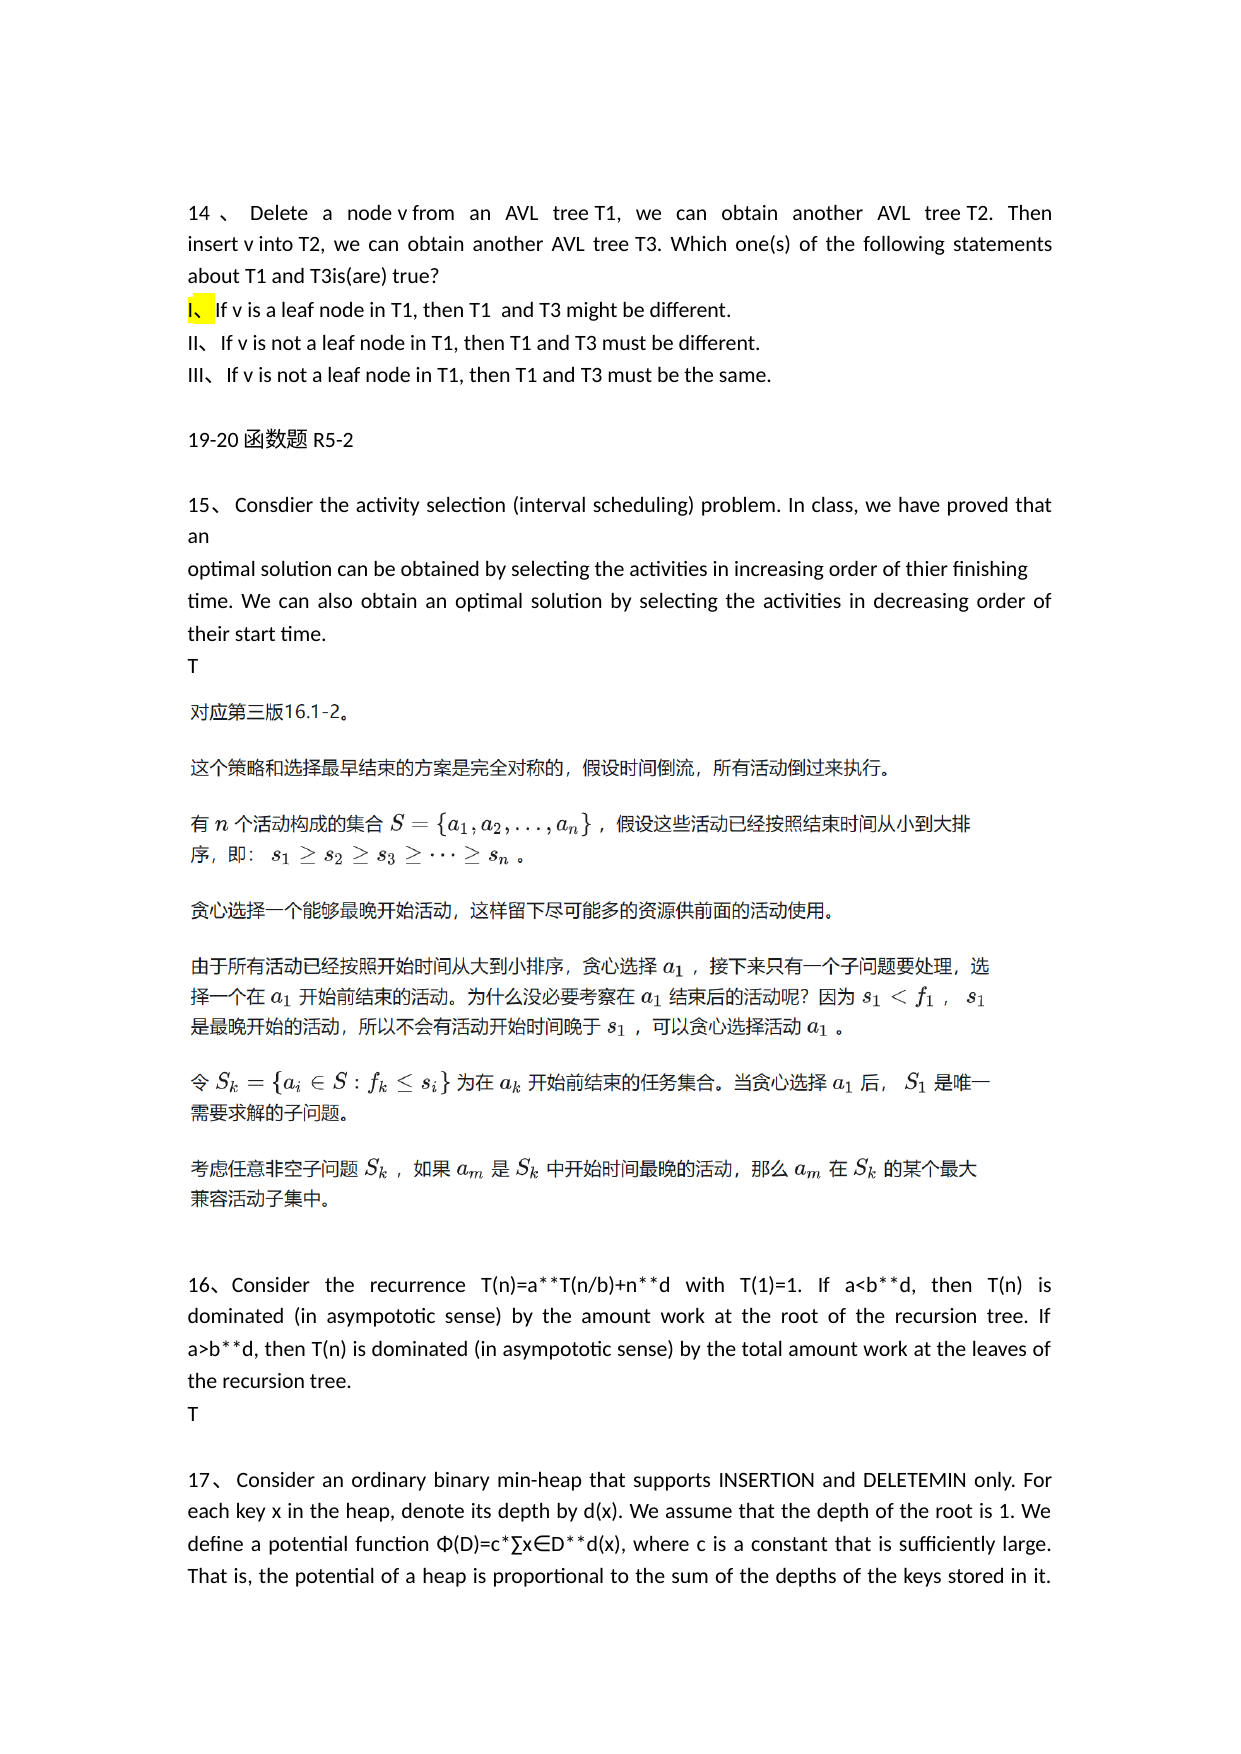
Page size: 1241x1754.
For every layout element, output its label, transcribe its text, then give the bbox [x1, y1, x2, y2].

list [187, 1462, 1053, 1592]
list optimal solution can be obtained by selecting the activities in increasing order of thier finishing [187, 552, 1053, 584]
list II、If v is not a leaf node in T1, then T1 and T3 must be different. [187, 324, 1053, 357]
list 15、Consdier the activity selection (interval scheduling) problem. In class, we have proved that an [187, 487, 1053, 552]
list time. We can also obtain an optimal solution by selecting the activities in decreasing order of their start time. [187, 584, 1053, 649]
list I、If v is a leaf node in T1, then T1 and T3 might be different. [187, 292, 1053, 324]
list Consider the recurrence T(n)=a**T(n/b)+n**d with T(1)=1. If a<b**d, then T(n) is dominated (in asympototic sense) by the amount work at the root of the recursion tree. If a>b**d, then T(n) is dominated (in asympototic sense) by the total amount work at the leaves of the recursion tree. [187, 1267, 1053, 1397]
list 19-20函数题R5-2 [187, 422, 1053, 454]
list T [187, 649, 1053, 682]
list III、If v is not a leaf node in T1, then T1 and T3 must be the same. [187, 357, 1053, 389]
list T [187, 1397, 1053, 1429]
picture [177, 691, 1003, 1220]
list 14、Delete a node v from an AVL tree T1, we can obtain another AVL tree T2. Then insert v into T2, we can obtain another AVL tree T3. Which one(s) of the following statements about T1 and T3​is(are) true? [187, 194, 1053, 292]
